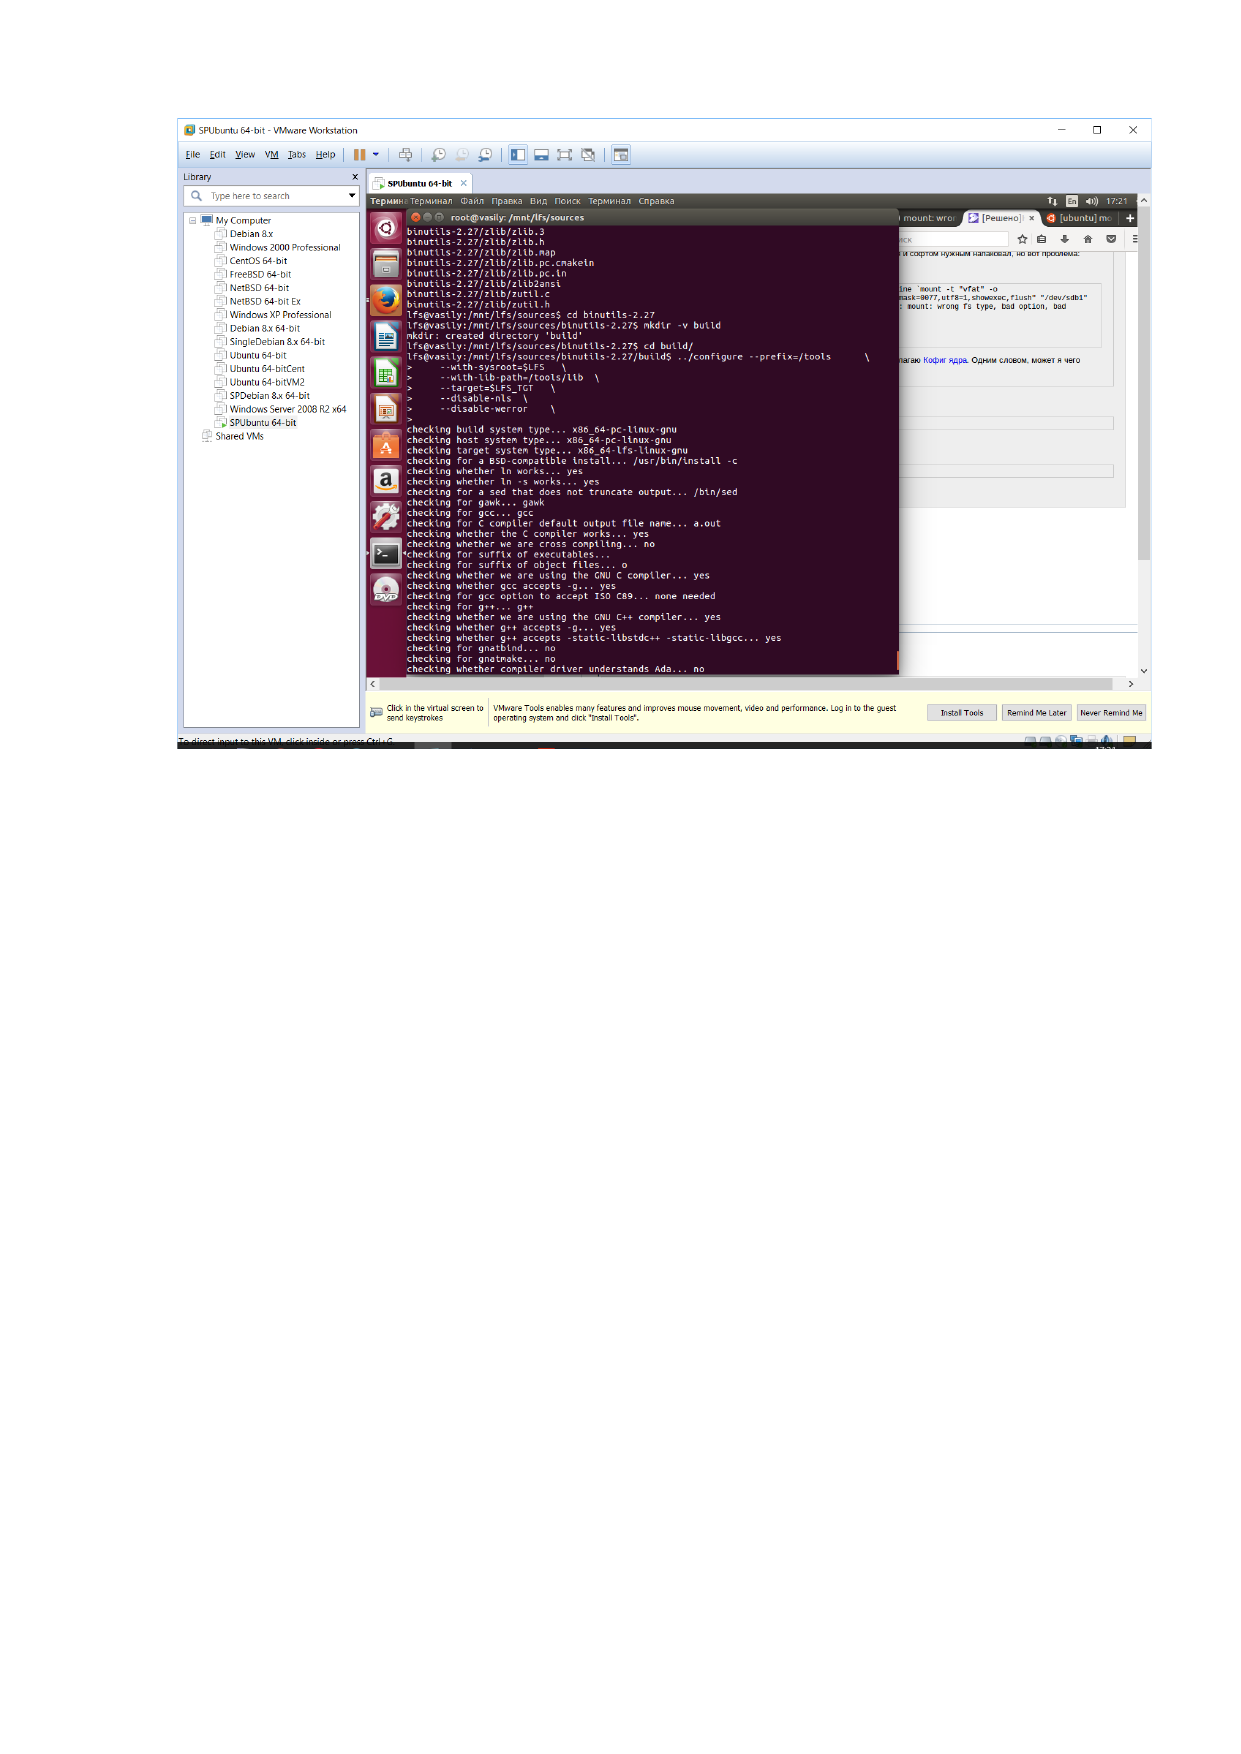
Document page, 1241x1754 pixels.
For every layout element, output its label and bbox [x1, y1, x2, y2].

picture [177, 118, 1152, 749]
